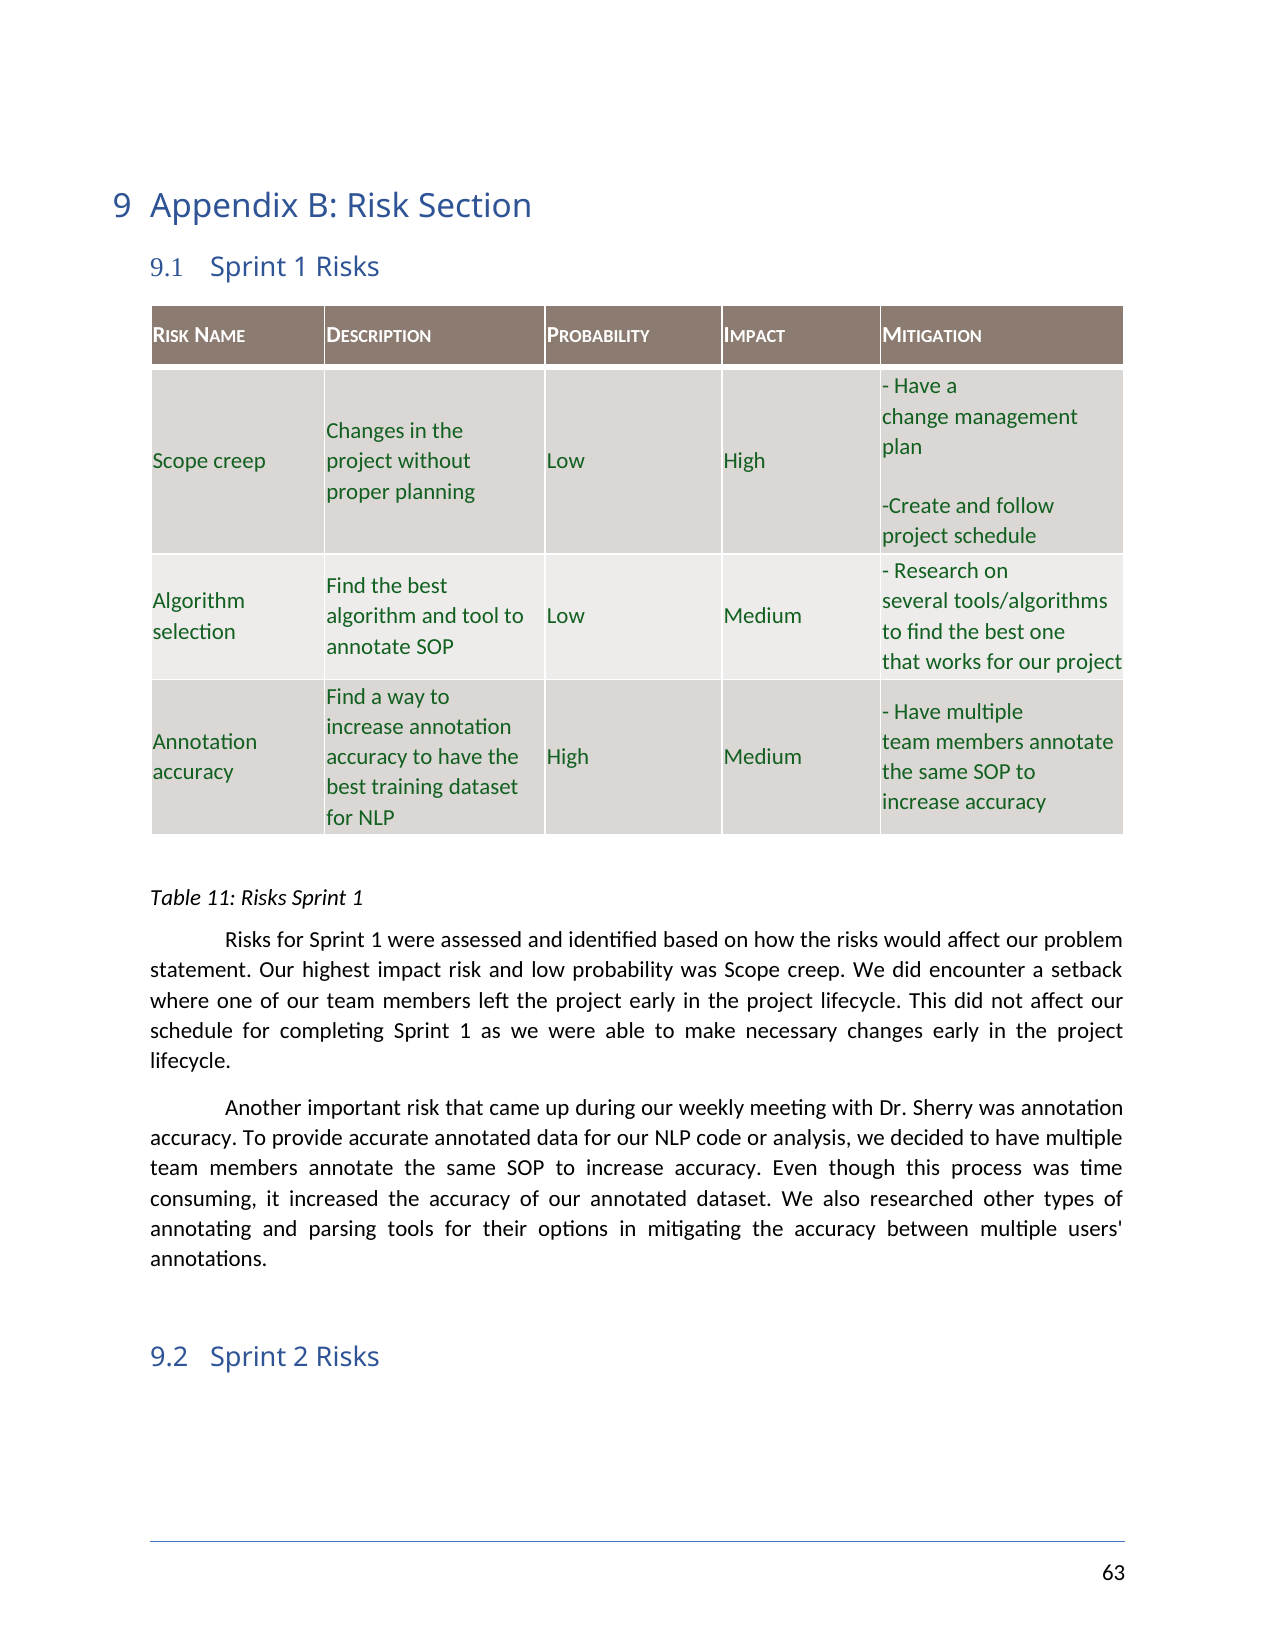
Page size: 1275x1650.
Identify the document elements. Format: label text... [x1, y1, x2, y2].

table_cell Medium​ [723, 680, 880, 834]
table_header Description​ [325, 306, 544, 364]
subtitle Appendix B: Risk Section [112, 182, 1125, 228]
table_cell Changes in the project without proper planning​ [325, 370, 544, 553]
table_cell Algorithm selection​ [152, 555, 324, 679]
table_cell Scope creep​ [152, 370, 324, 553]
table_header Probability ​ [546, 306, 721, 364]
subtitle Sprint 1 Risks [150, 248, 1125, 285]
table_header Risk Name​ [152, 306, 324, 364]
table_cell Annotation accuracy​ [152, 680, 324, 834]
table_cell High​ [723, 370, 880, 553]
table_cell Low​ [546, 370, 721, 553]
table_cell High​ [546, 680, 721, 834]
table_header Impact​ [723, 306, 880, 364]
table_cell Find the best algorithm and tool to annotate SOP​ [325, 555, 544, 679]
text Risks for Sprint 1 were assessed and identified based on how the risks would affect our problem statement. Our highest impact risk and low probability was Scope creep. We did encounter a setback where one of our team members left the project early in the project lifecycle. This did not affect our schedule for completing Sprint 1 as we were able to make necessary changes early in the project lifecycle. [150, 925, 1125, 1074]
table_cell Low​ [546, 555, 721, 679]
subtitle Sprint 2 Risks [150, 1338, 1125, 1375]
table_header Mitigation​ [881, 306, 1123, 364]
table_cell Find a way to increase annotation accuracy to have the best training dataset for NLP​ [325, 680, 544, 834]
table_cell - Research on several tools/algorithms to find the best one that works for our project​ [881, 555, 1123, 679]
table_cell - Have multiple team members annotate the same SOP to increase accuracy​ [881, 680, 1123, 834]
table_cell - Have a change management plan​ -Create and follow project schedule​ [881, 370, 1123, 553]
text Another important risk that came up during our weekly meeting with Dr. Sherry was annotation accuracy. To provide accurate annotated data for our NLP code or analysis, we decided to have multiple team members annotate the same SOP to increase accuracy. Even though this process was time consuming, it increased the accuracy of our annotated dataset. We also researched other types of annotating and parsing tools for their options in mitigating the accuracy between multiple users' annotations. [150, 1093, 1125, 1272]
table_cell Medium​ [723, 555, 880, 679]
text Table 11: Risks Sprint 1 [150, 883, 1125, 911]
